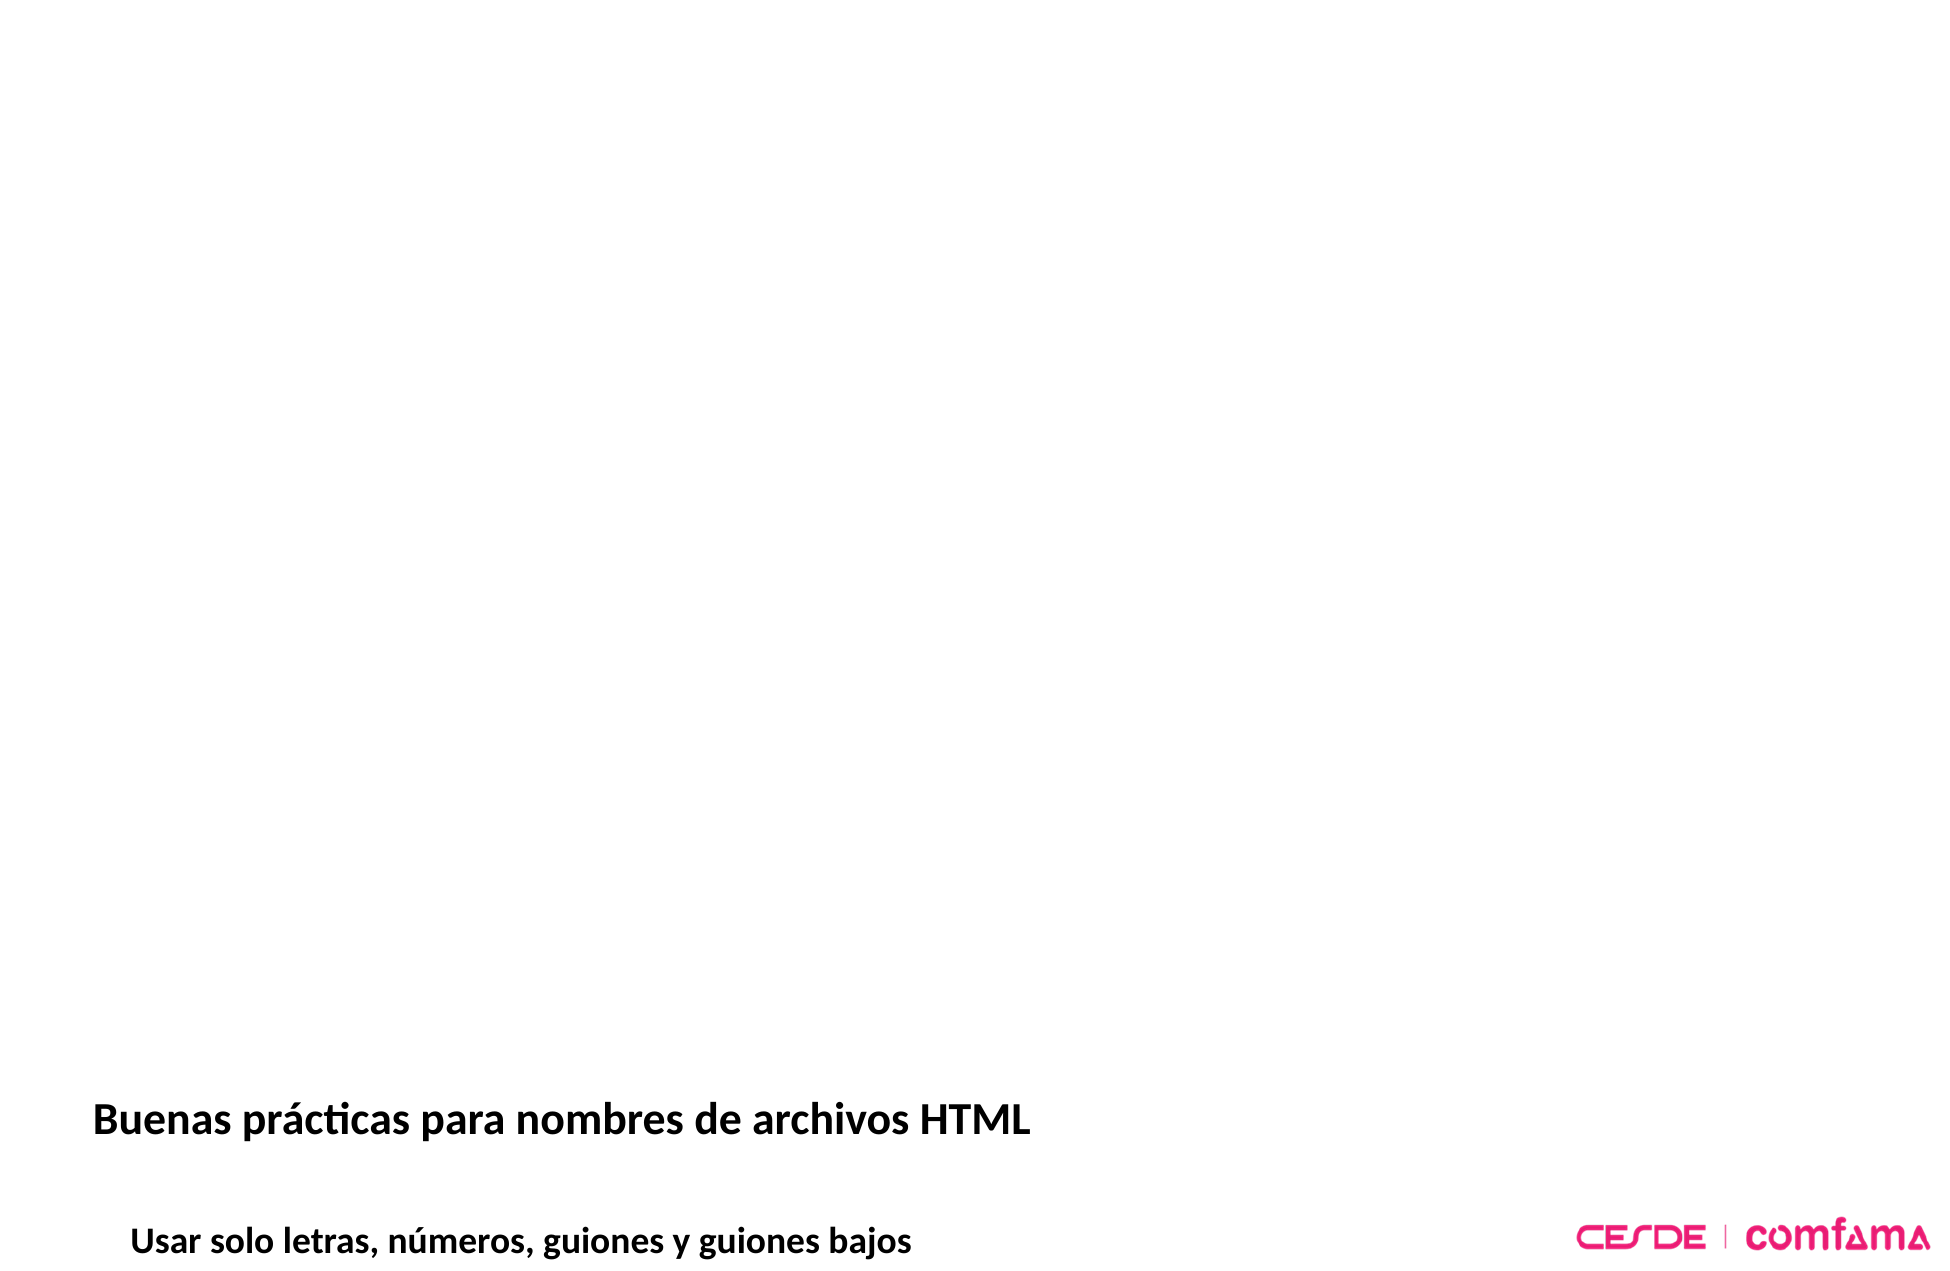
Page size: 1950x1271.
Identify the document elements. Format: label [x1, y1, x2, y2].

picture [1567, 1208, 1939, 1258]
